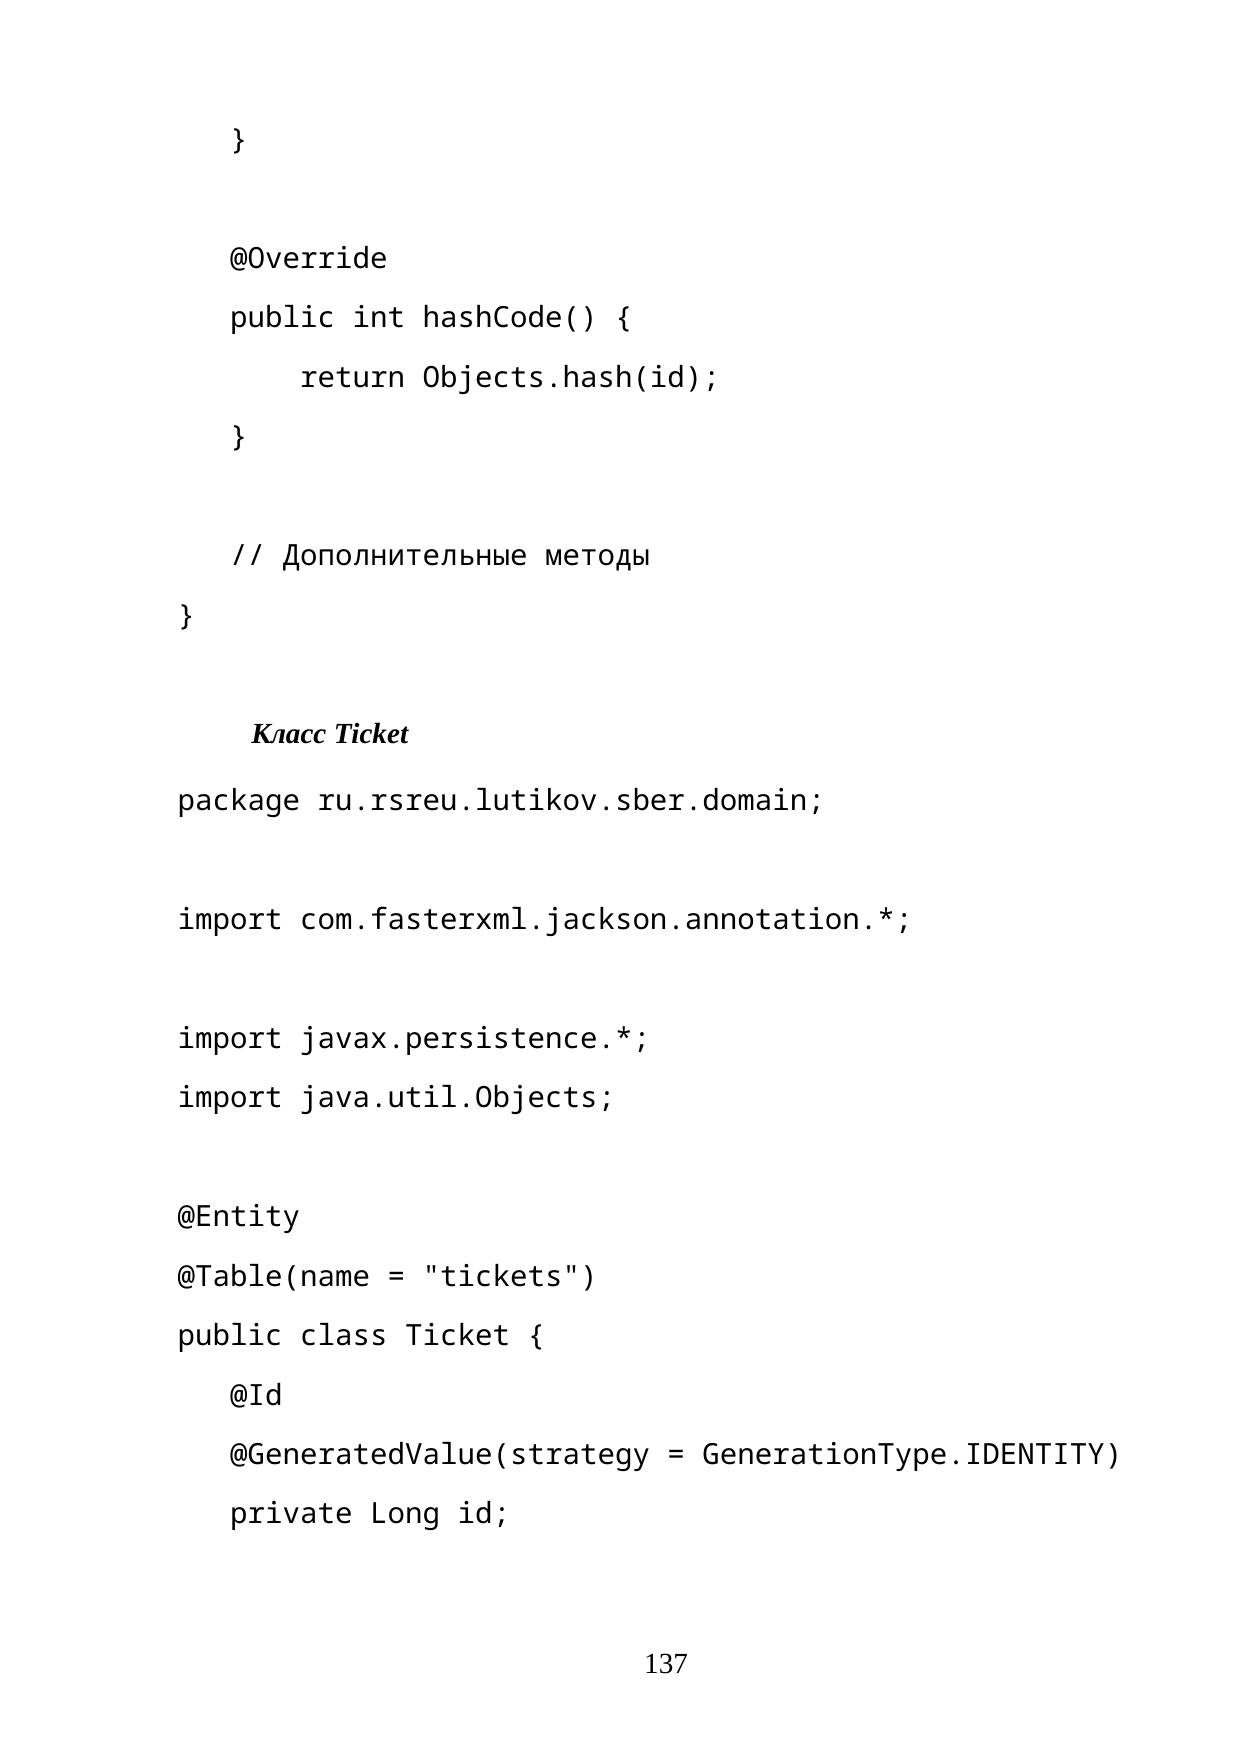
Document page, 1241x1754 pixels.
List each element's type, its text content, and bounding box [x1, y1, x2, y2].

text // Дополнительные методы [177, 534, 1152, 574]
text @Id [177, 1374, 1152, 1413]
text @GeneratedValue(strategy = GenerationType.IDENTITY) [177, 1433, 1152, 1473]
text public int hashCode() { [177, 297, 1152, 336]
text private Long id; [177, 1493, 1152, 1532]
text package ru.rsreu.lutikov.sber.domain; [177, 779, 1152, 819]
text import java.util.Objects; [177, 1076, 1152, 1116]
text return Objects.hash(id); [177, 356, 1152, 396]
text @Table(name = "tickets") [177, 1255, 1152, 1294]
text public class Ticket { [177, 1314, 1152, 1354]
subtitle Класс Ticket [177, 716, 1152, 750]
text @Override [177, 237, 1152, 277]
text } [177, 118, 1152, 158]
text } [177, 594, 1152, 634]
text } [177, 416, 1152, 455]
text @Entity [177, 1195, 1152, 1235]
text import javax.persistence.*; [177, 1017, 1152, 1057]
text import com.fasterxml.jackson.annotation.*; [177, 898, 1152, 938]
